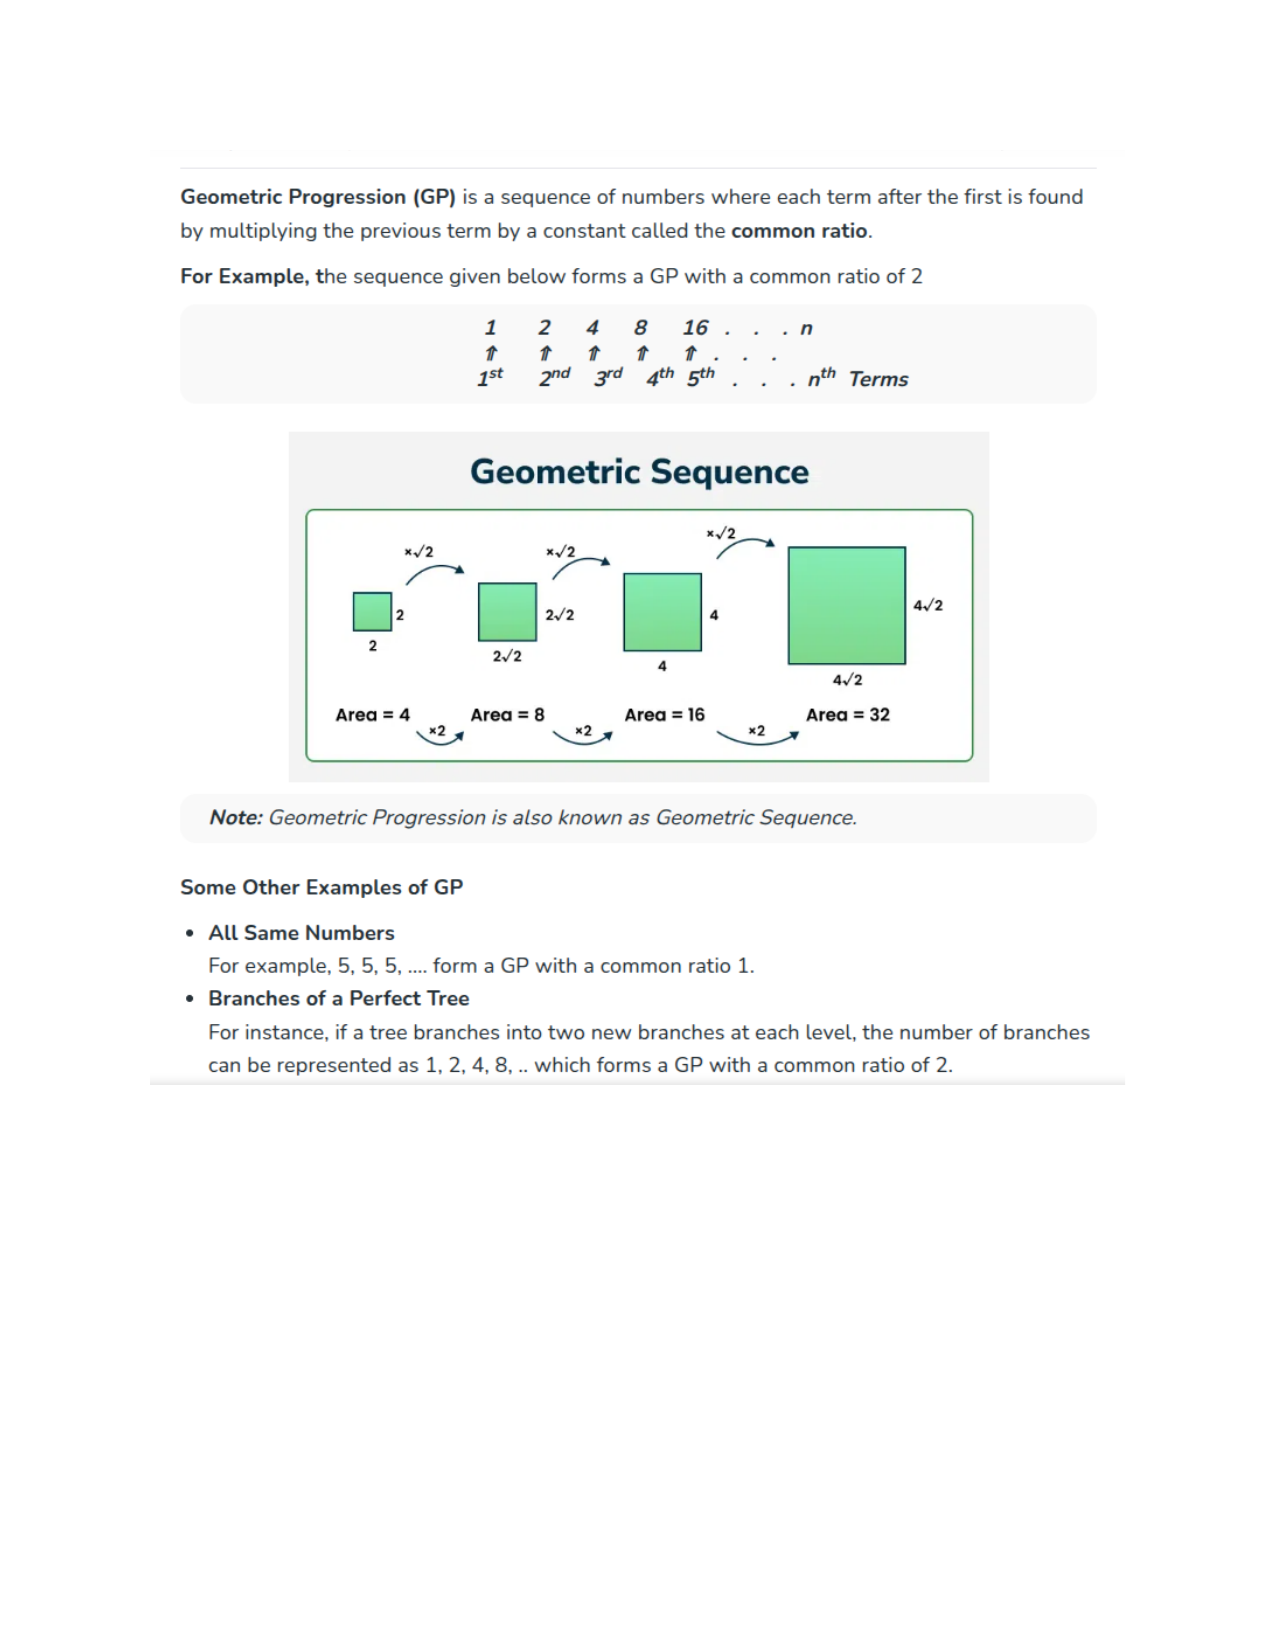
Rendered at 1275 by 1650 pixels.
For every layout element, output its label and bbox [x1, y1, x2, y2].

picture [150, 150, 1125, 1085]
